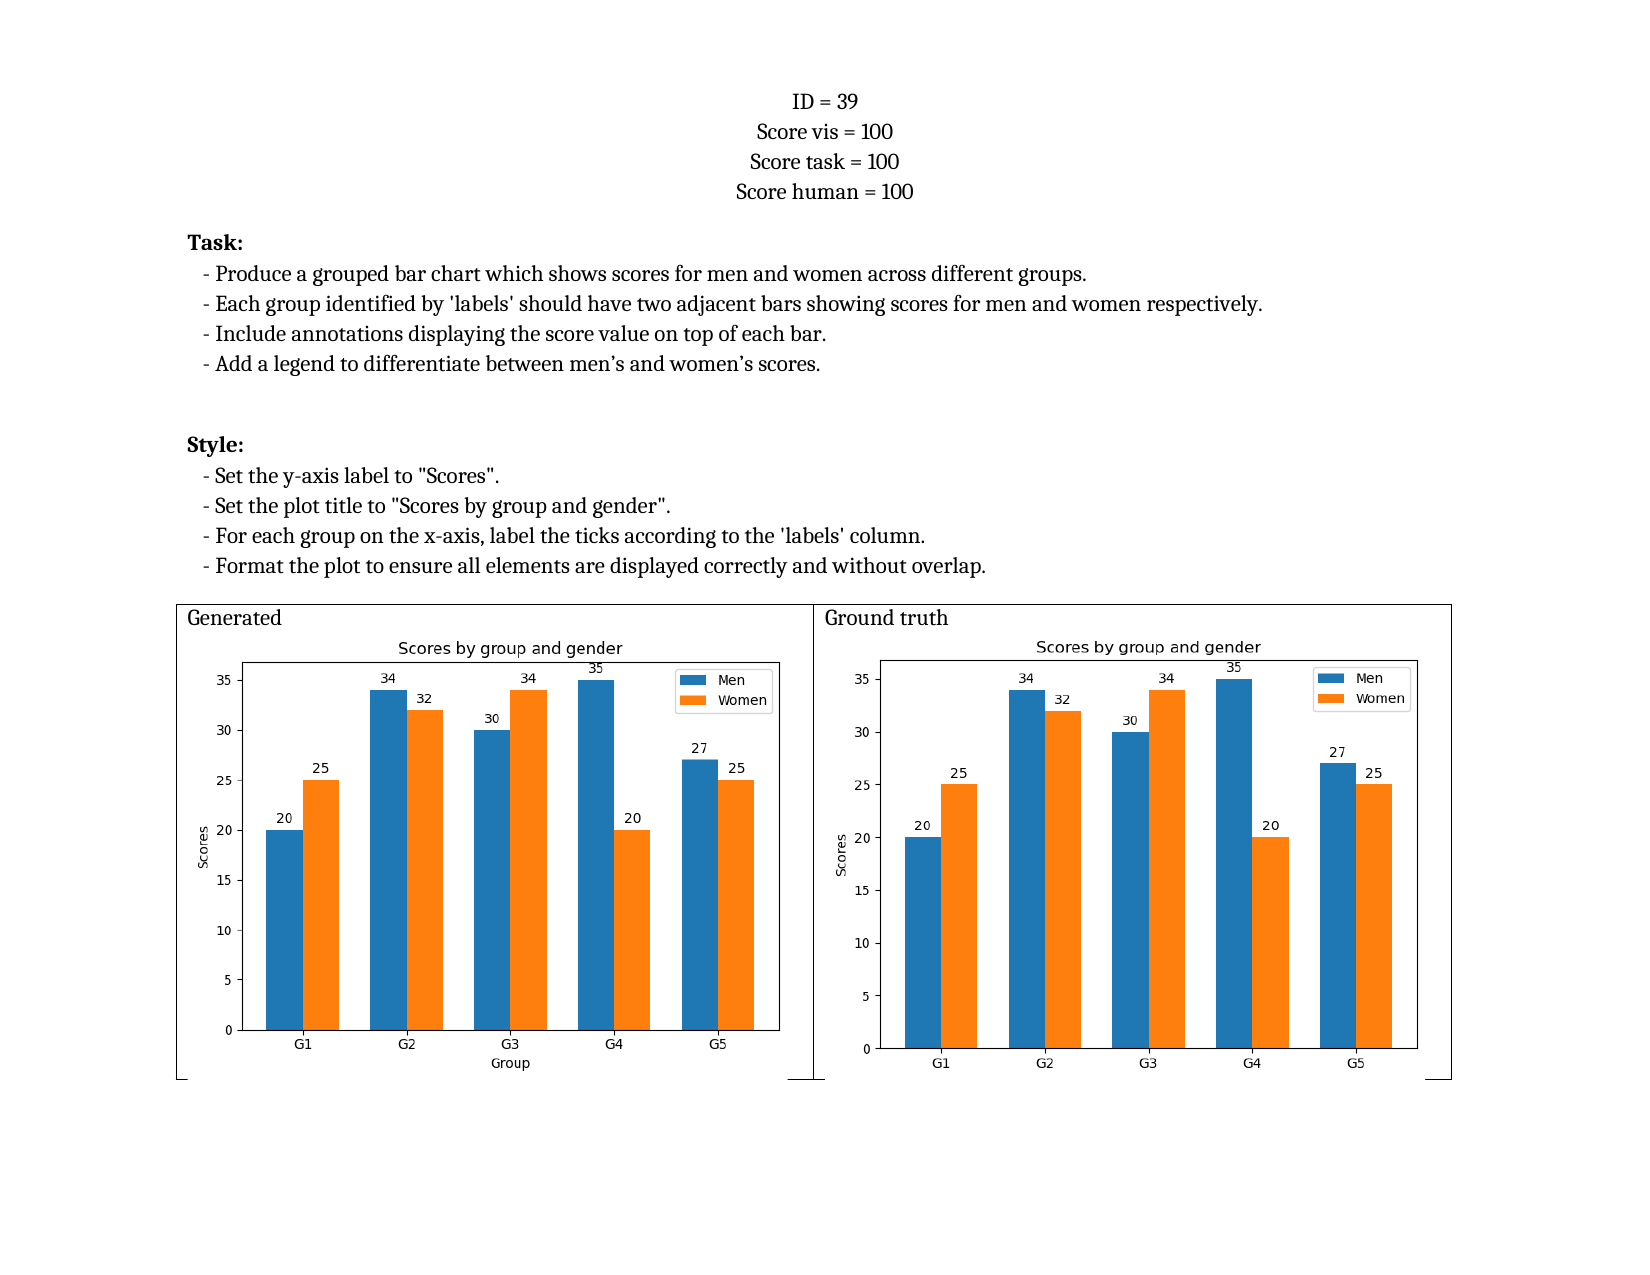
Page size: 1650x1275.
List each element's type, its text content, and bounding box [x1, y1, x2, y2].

text ID = 39 Score vis = 100 Score task = 100 Score human = 100 [187, 88, 1462, 206]
text Style: - Set the y-axis label to "Scores". - Set the plot title to "Scores by group and gender". - For each group on the x-axis, label the ticks according to the 'labels' column. - Format the plot to ensure all elements are displayed correctly and without overlap. [187, 432, 1462, 579]
table_header Generated [177, 605, 813, 1079]
text Task: - Produce a grouped bar chart which shows scores for men and women across different groups. - Each group identified by 'labels' should have two adjacent bars showing scores for men and women respectively. - Include annotations displaying the score value on top of each bar. - Add a legend to differentiate between men’s and women’s scores. [187, 230, 1462, 408]
picture [187, 631, 788, 1080]
table_header Ground truth [814, 605, 1451, 1079]
picture [825, 631, 1425, 1080]
